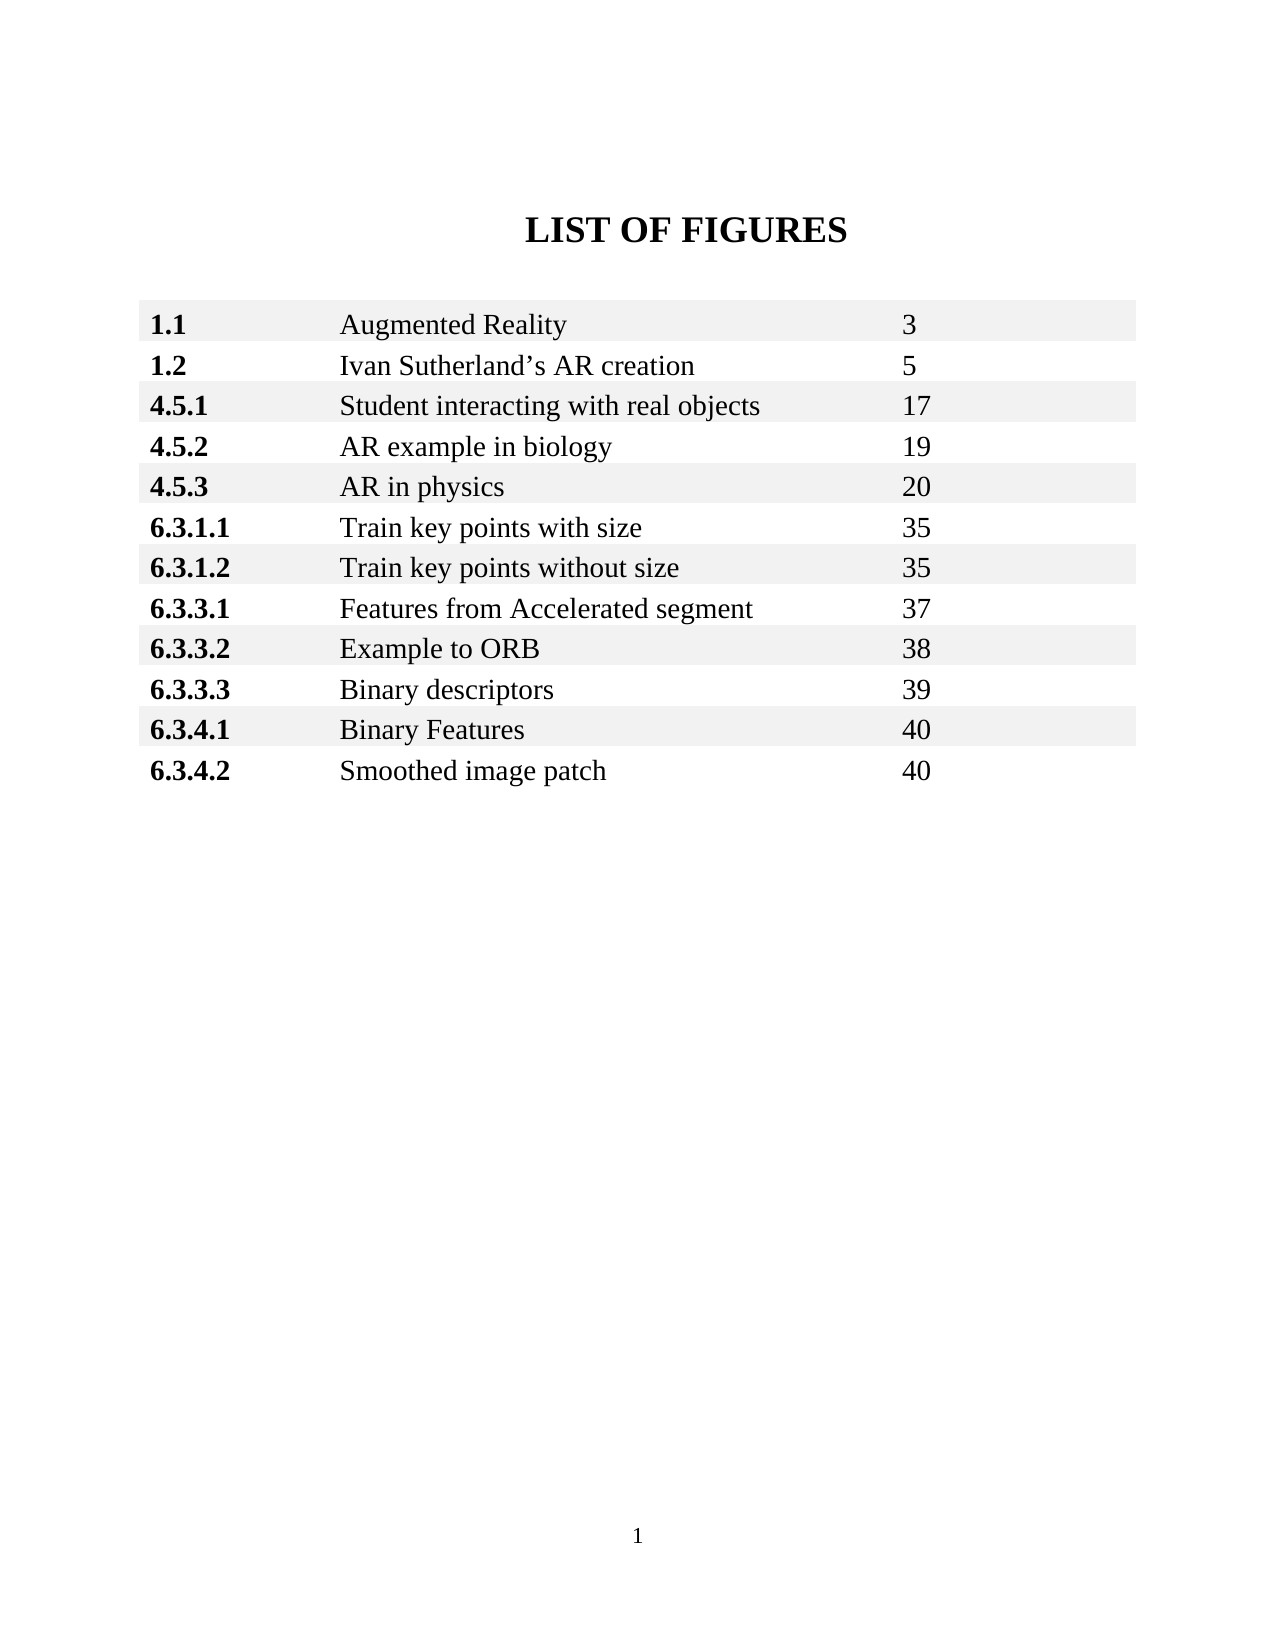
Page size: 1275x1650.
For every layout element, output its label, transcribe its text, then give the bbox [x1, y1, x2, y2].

table_header Augmented Reality [328, 300, 891, 341]
table_header 1.1 [139, 300, 328, 341]
table_cell 6.3.4.1 [139, 706, 328, 746]
table_cell 6.3.1.2 [139, 544, 328, 584]
table_cell 6.3.1.1 [139, 503, 328, 543]
table_cell 40 [891, 706, 1136, 746]
table_cell 38 [891, 625, 1136, 665]
table_cell 4.5.1 [139, 381, 328, 422]
table_cell Student interacting with real objects [328, 381, 891, 422]
table_cell 4.5.2 [139, 422, 328, 462]
table_cell Smoothed image patch [328, 746, 891, 787]
table_cell 1.2 [139, 341, 328, 381]
table_cell 5 [891, 341, 1136, 381]
table_cell Ivan Sutherland’s AR creation [328, 341, 891, 381]
table_cell 20 [891, 463, 1136, 503]
table_cell 35 [891, 544, 1136, 584]
table_cell AR in physics [328, 463, 891, 503]
table_cell 39 [891, 665, 1136, 706]
table_cell Binary Features [328, 706, 891, 746]
table_cell 37 [891, 584, 1136, 624]
table_cell 6.3.4.2 [139, 746, 328, 787]
table_cell Train key points with size [328, 503, 891, 543]
table_cell 17 [891, 381, 1136, 422]
table_cell Example to ORB [328, 625, 891, 665]
table_cell 19 [891, 422, 1136, 462]
table_cell 6.3.3.3 [139, 665, 328, 706]
table_cell 4.5.3 [139, 463, 328, 503]
table_cell 35 [891, 503, 1136, 543]
table_cell AR example in biology [328, 422, 891, 462]
subtitle LIST OF FIGURES [455, 207, 1125, 250]
table_cell Binary descriptors [328, 665, 891, 706]
table_cell Features from Accelerated segment [328, 584, 891, 624]
table_cell 6.3.3.2 [139, 625, 328, 665]
table_header 3 [891, 300, 1136, 341]
table_cell Train key points without size [328, 544, 891, 584]
table_cell 6.3.3.1 [139, 584, 328, 624]
table_cell 40 [891, 746, 1136, 787]
